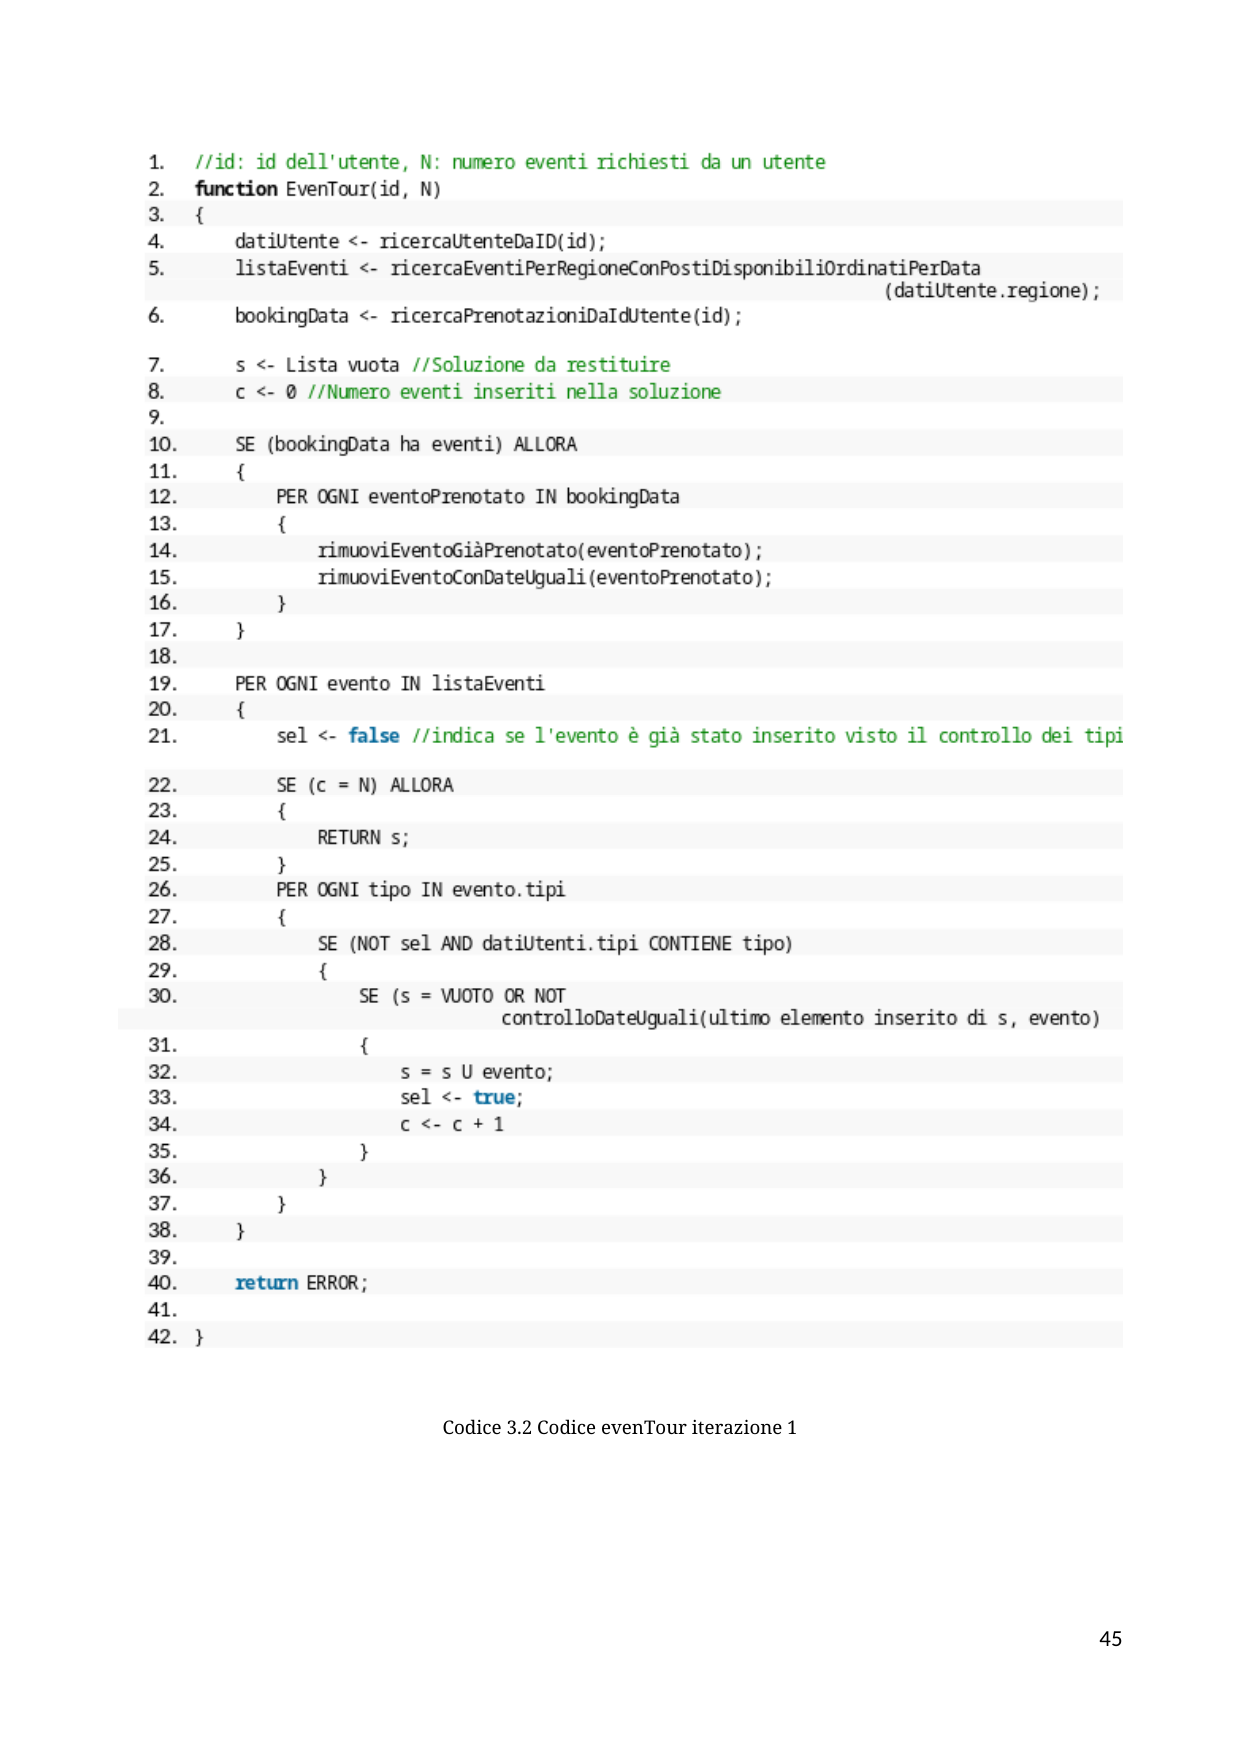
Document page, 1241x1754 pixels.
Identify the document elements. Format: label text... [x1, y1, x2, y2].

text Codice 3.2 Codice evenTour iterazione 1 [118, 1414, 1122, 1440]
